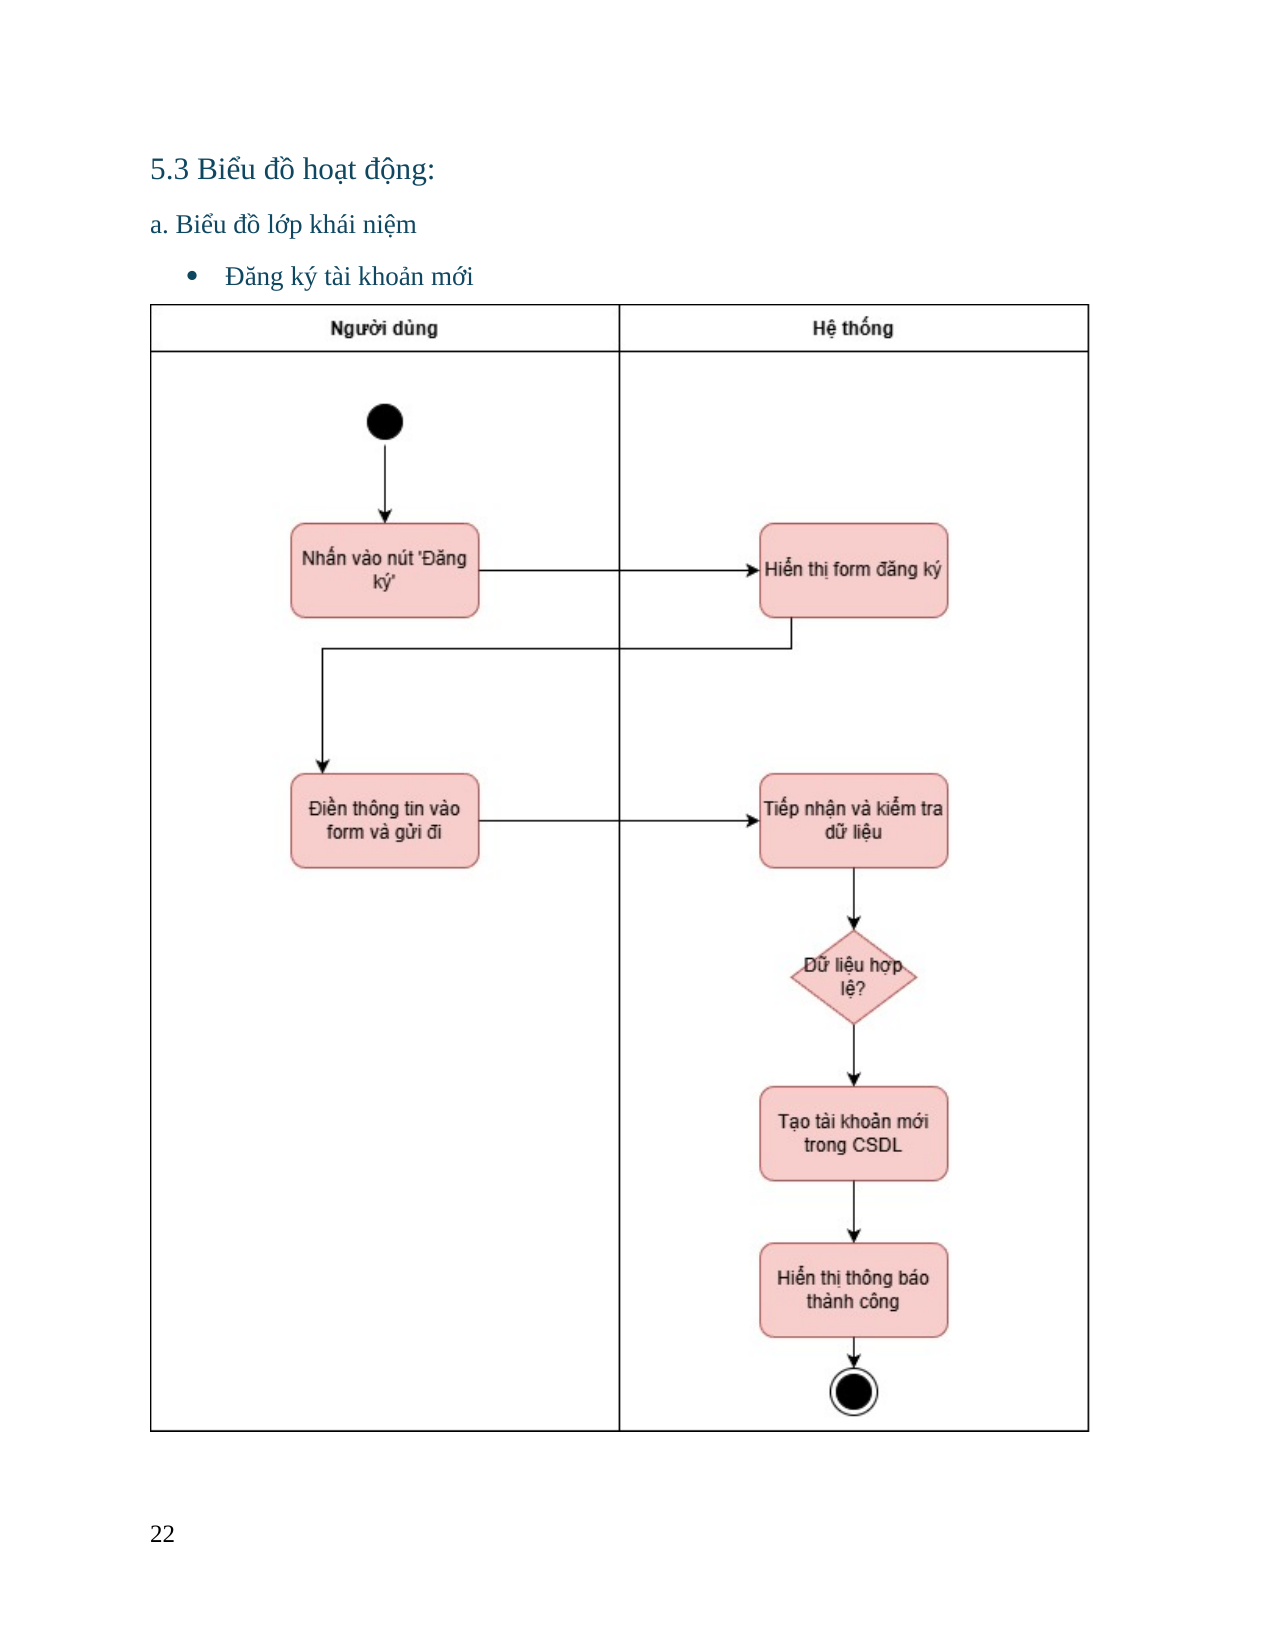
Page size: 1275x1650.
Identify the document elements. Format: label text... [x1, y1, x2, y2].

subtitle 5.3 Biểu đồ hoạt động: [150, 150, 1125, 186]
picture [150, 304, 1091, 1432]
subtitle Đăng ký tài khoản mới [187, 260, 1125, 292]
subtitle a. Biểu đồ lớp khái niệm [150, 208, 1125, 239]
